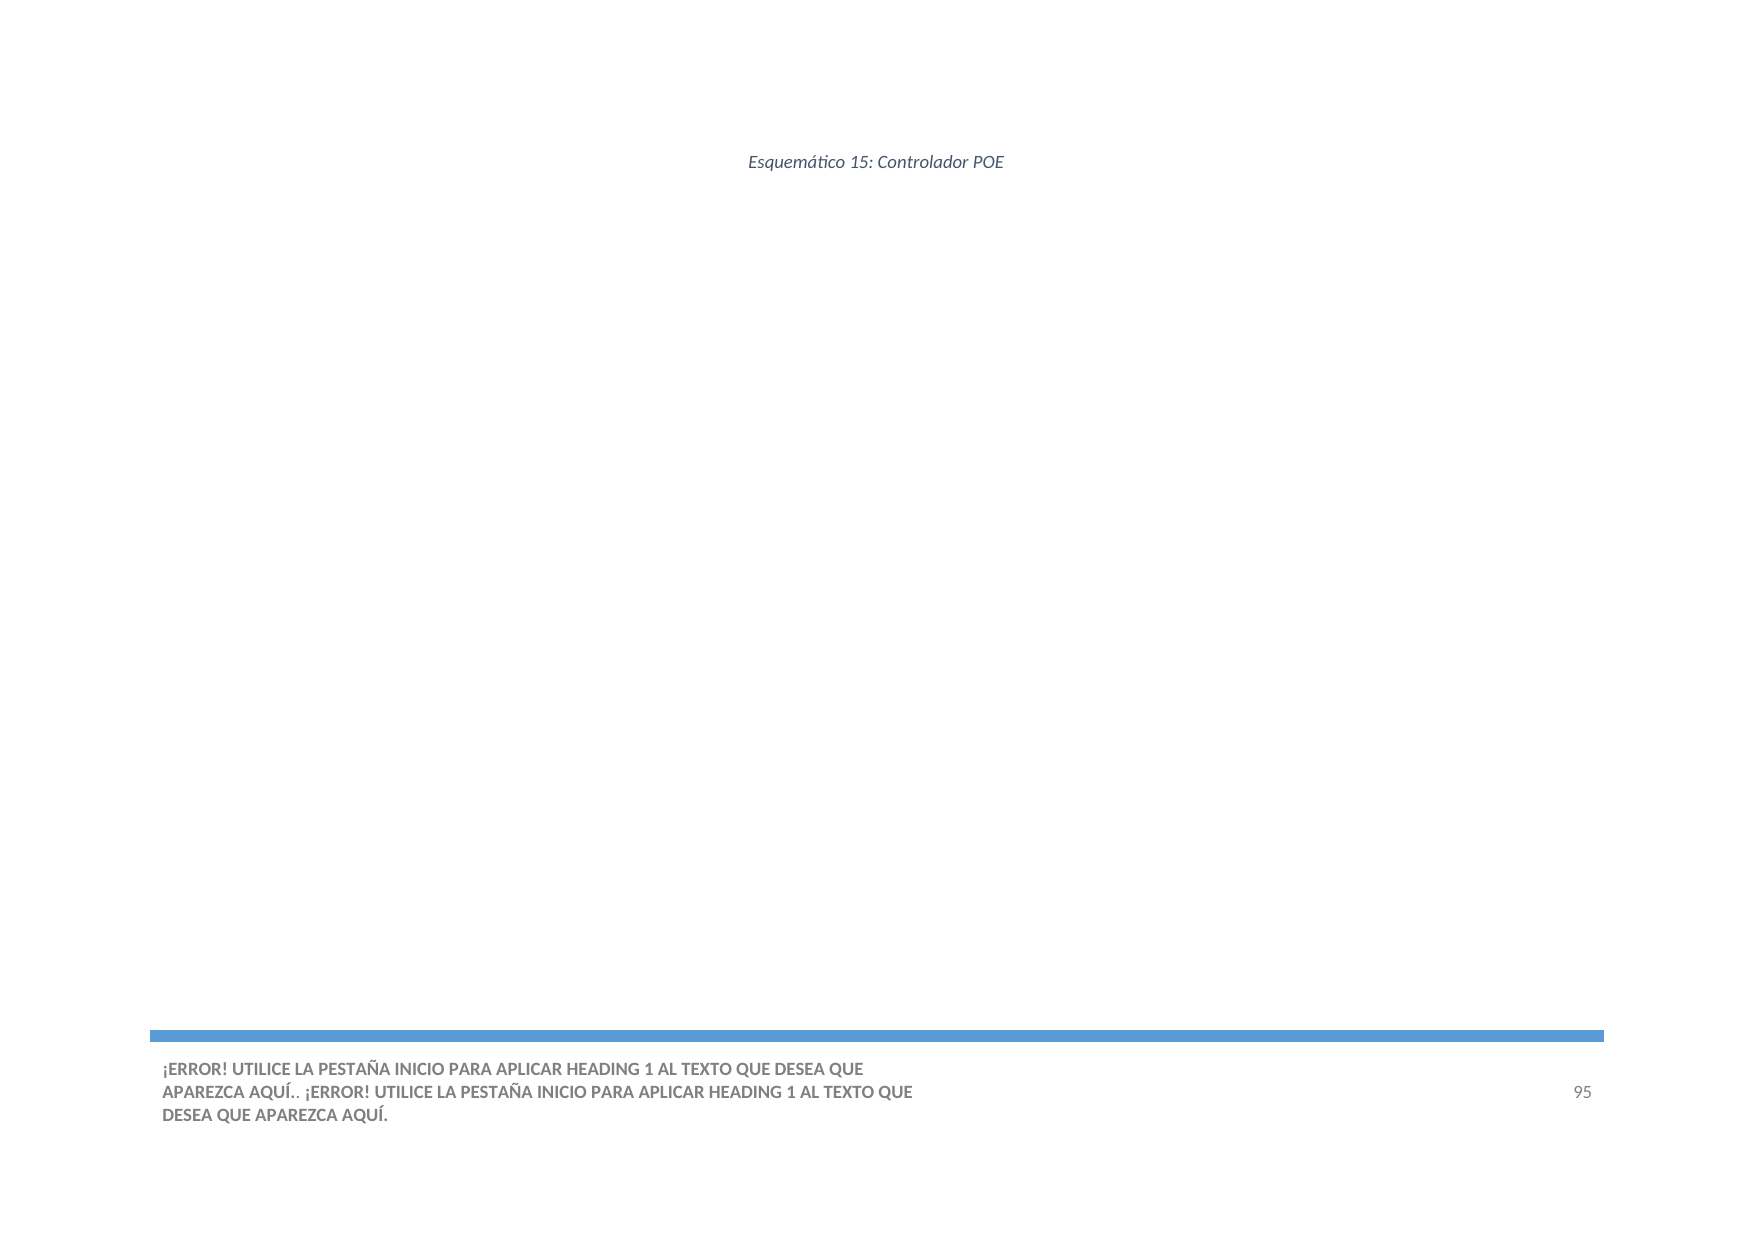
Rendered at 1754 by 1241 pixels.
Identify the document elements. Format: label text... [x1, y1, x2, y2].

text Esquemático 15: Controlador POE [150, 150, 1604, 173]
